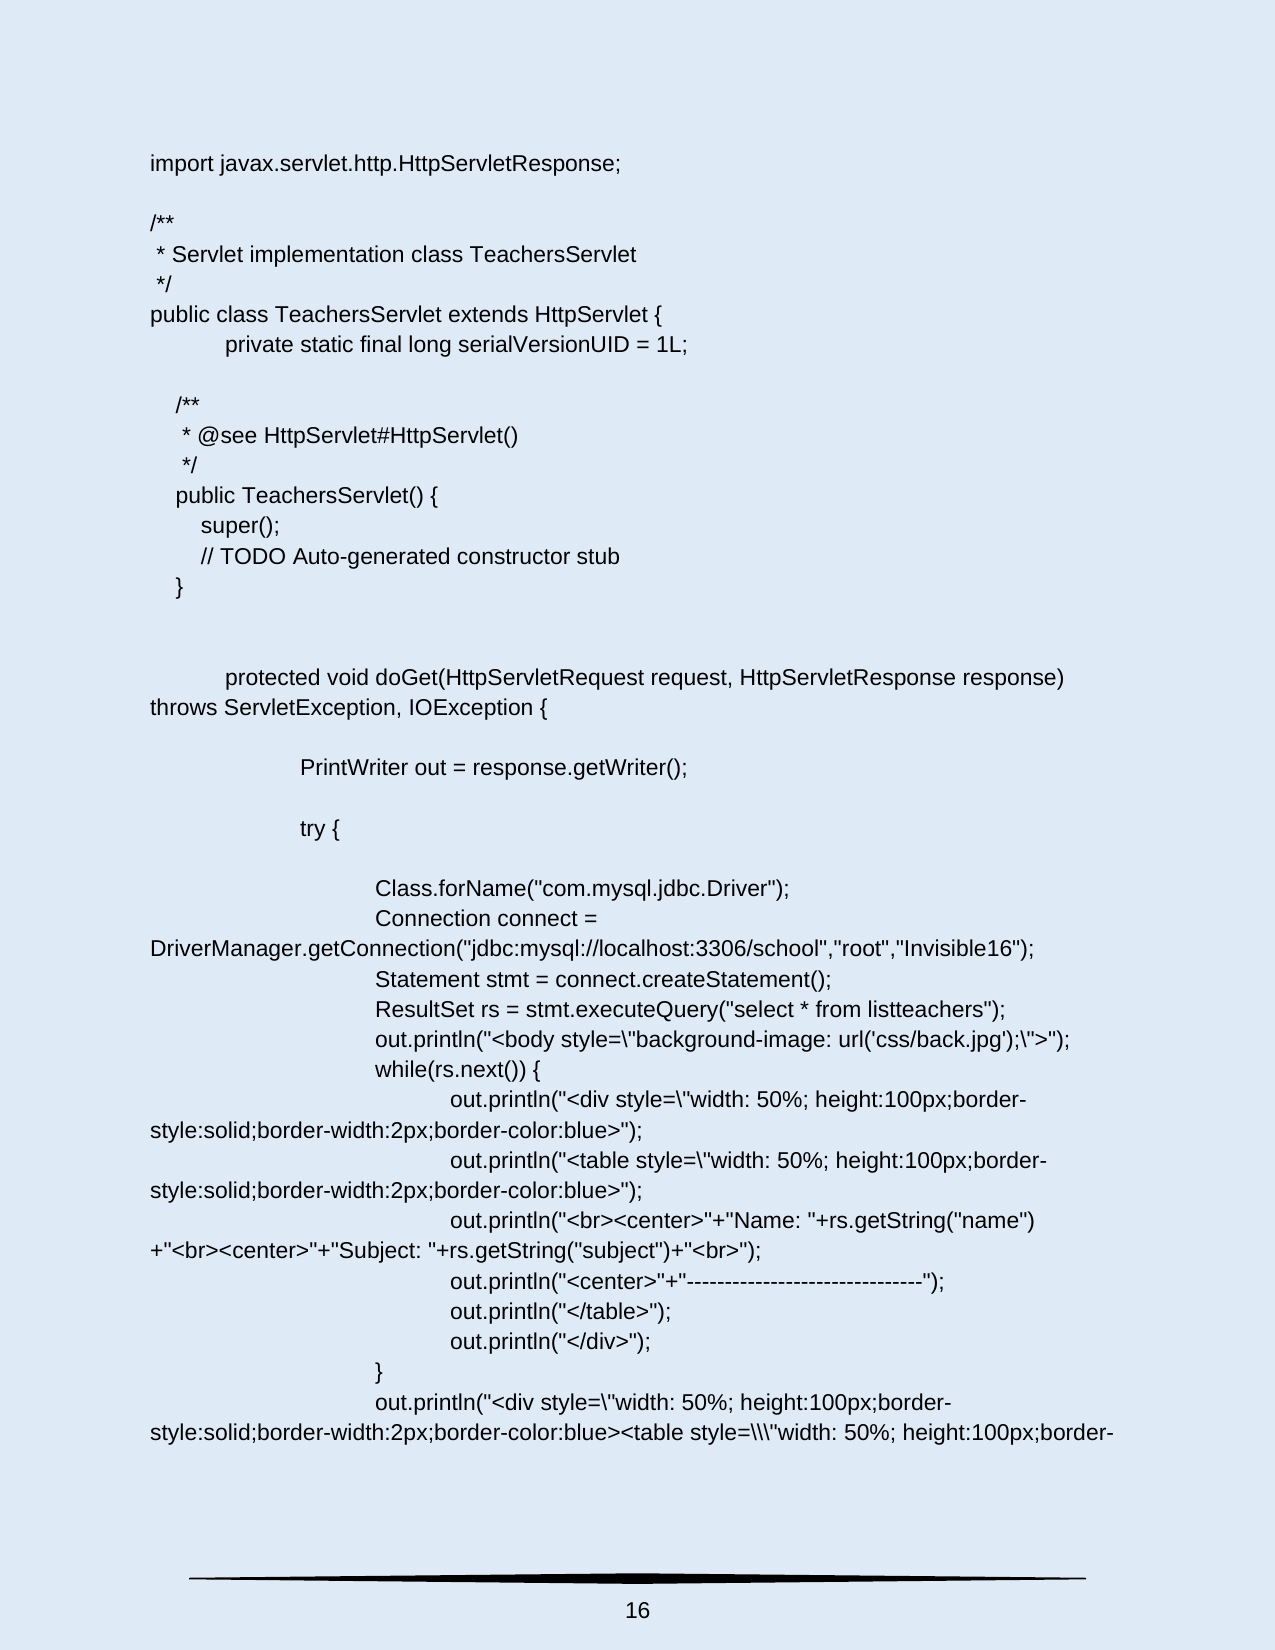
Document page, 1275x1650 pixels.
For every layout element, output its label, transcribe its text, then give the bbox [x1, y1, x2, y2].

text out.println("<table style=\"width: 50%; height:100px;border-style:solid;border-width:2px;border-color:blue>"); [150, 1147, 1125, 1203]
text * @see HttpServlet#HttpServlet() [150, 422, 1125, 448]
text public TeachersServlet() { [150, 482, 1125, 509]
text } [150, 573, 1125, 599]
text protected void doGet(HttpServletRequest request, HttpServletResponse response) throws ServletException, IOException { [150, 663, 1125, 720]
text /** [150, 392, 1125, 418]
text super(); [150, 512, 1125, 539]
text } [150, 1358, 1125, 1385]
text /** [150, 210, 1125, 237]
text Class.forName("com.mysql.jdbc.Driver"); [150, 875, 1125, 901]
text out.println("</table>"); [150, 1298, 1125, 1324]
text while(rs.next()) { [150, 1056, 1125, 1083]
text Connection connect = DriverManager.getConnection("jdbc:mysql://localhost:3306/school","root","Invisible16"); [150, 905, 1125, 962]
text out.println("</div>"); [150, 1328, 1125, 1354]
text Statement stmt = connect.createStatement(); [150, 966, 1125, 992]
text out.println("<center>"+"-------------------------------"); [150, 1268, 1125, 1294]
text import javax.servlet.http.HttpServletResponse; [150, 150, 1125, 176]
text public class TeachersServlet extends HttpServlet { [150, 301, 1125, 327]
text out.println("<br><center>"+"Name: "+rs.getString("name")+"<br><center>"+"Subject: "+rs.getString("subject")+"<br>"); [150, 1207, 1125, 1264]
text ResultSet rs = stmt.executeQuery("select * from listteachers"); [150, 996, 1125, 1022]
text */ [150, 452, 1125, 478]
text out.println("<div style=\"width: 50%; height:100px;border-style:solid;border-width:2px;border-color:blue>"); [150, 1086, 1125, 1143]
text * Servlet implementation class TeachersServlet [150, 241, 1125, 267]
text // TODO Auto-generated constructor stub [150, 543, 1125, 569]
text private static final long serialVersionUID = 1L; [150, 331, 1125, 358]
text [150, 1388, 1125, 1445]
text */ [150, 271, 1125, 297]
text PrintWriter out = response.getWriter(); [150, 754, 1125, 781]
text out.println("<body style=\"background-image: url('css/back.jpg');\">"); [150, 1026, 1125, 1052]
text try { [150, 814, 1125, 841]
